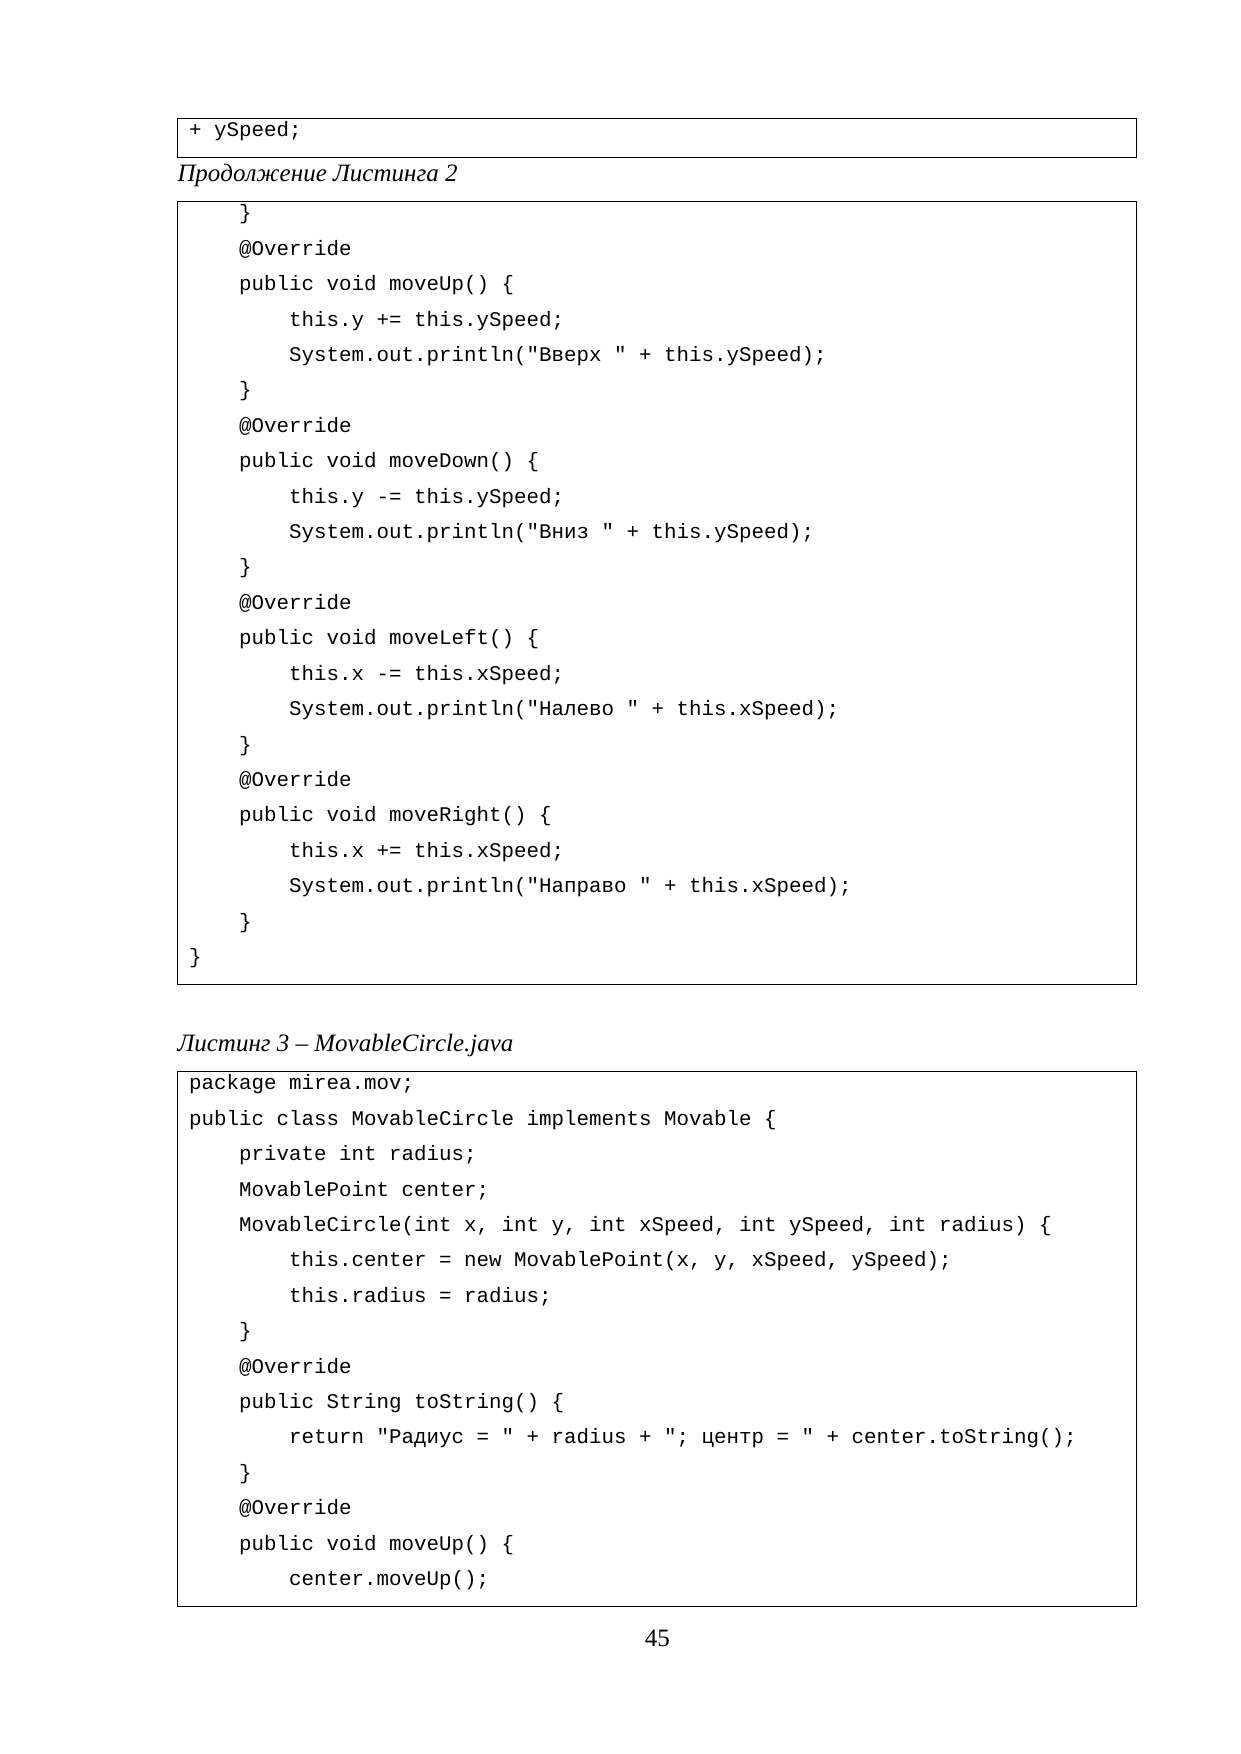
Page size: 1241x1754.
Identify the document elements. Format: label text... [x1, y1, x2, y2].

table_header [178, 119, 1136, 157]
text Листинг 3 – MovableCircle.java [177, 1028, 1137, 1057]
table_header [178, 1072, 1136, 1606]
table_header } @Override public void moveUp() { this.y += this.ySpeed; System.out.println("Вверх " + this.ySpeed); } @Override public void moveDown() { this.y -= this.ySpeed; System.out.println("Вниз " + this.ySpeed); } @Override public void moveLeft() { this.x -= this.xSpeed; System.out.println("Налево " + this.xSpeed); } @Override public void moveRight() { this.x += this.xSpeed; System.out.println("Направо " + this.xSpeed); } } [178, 202, 1136, 984]
text Продолжение Листинга 2 [177, 158, 1137, 187]
